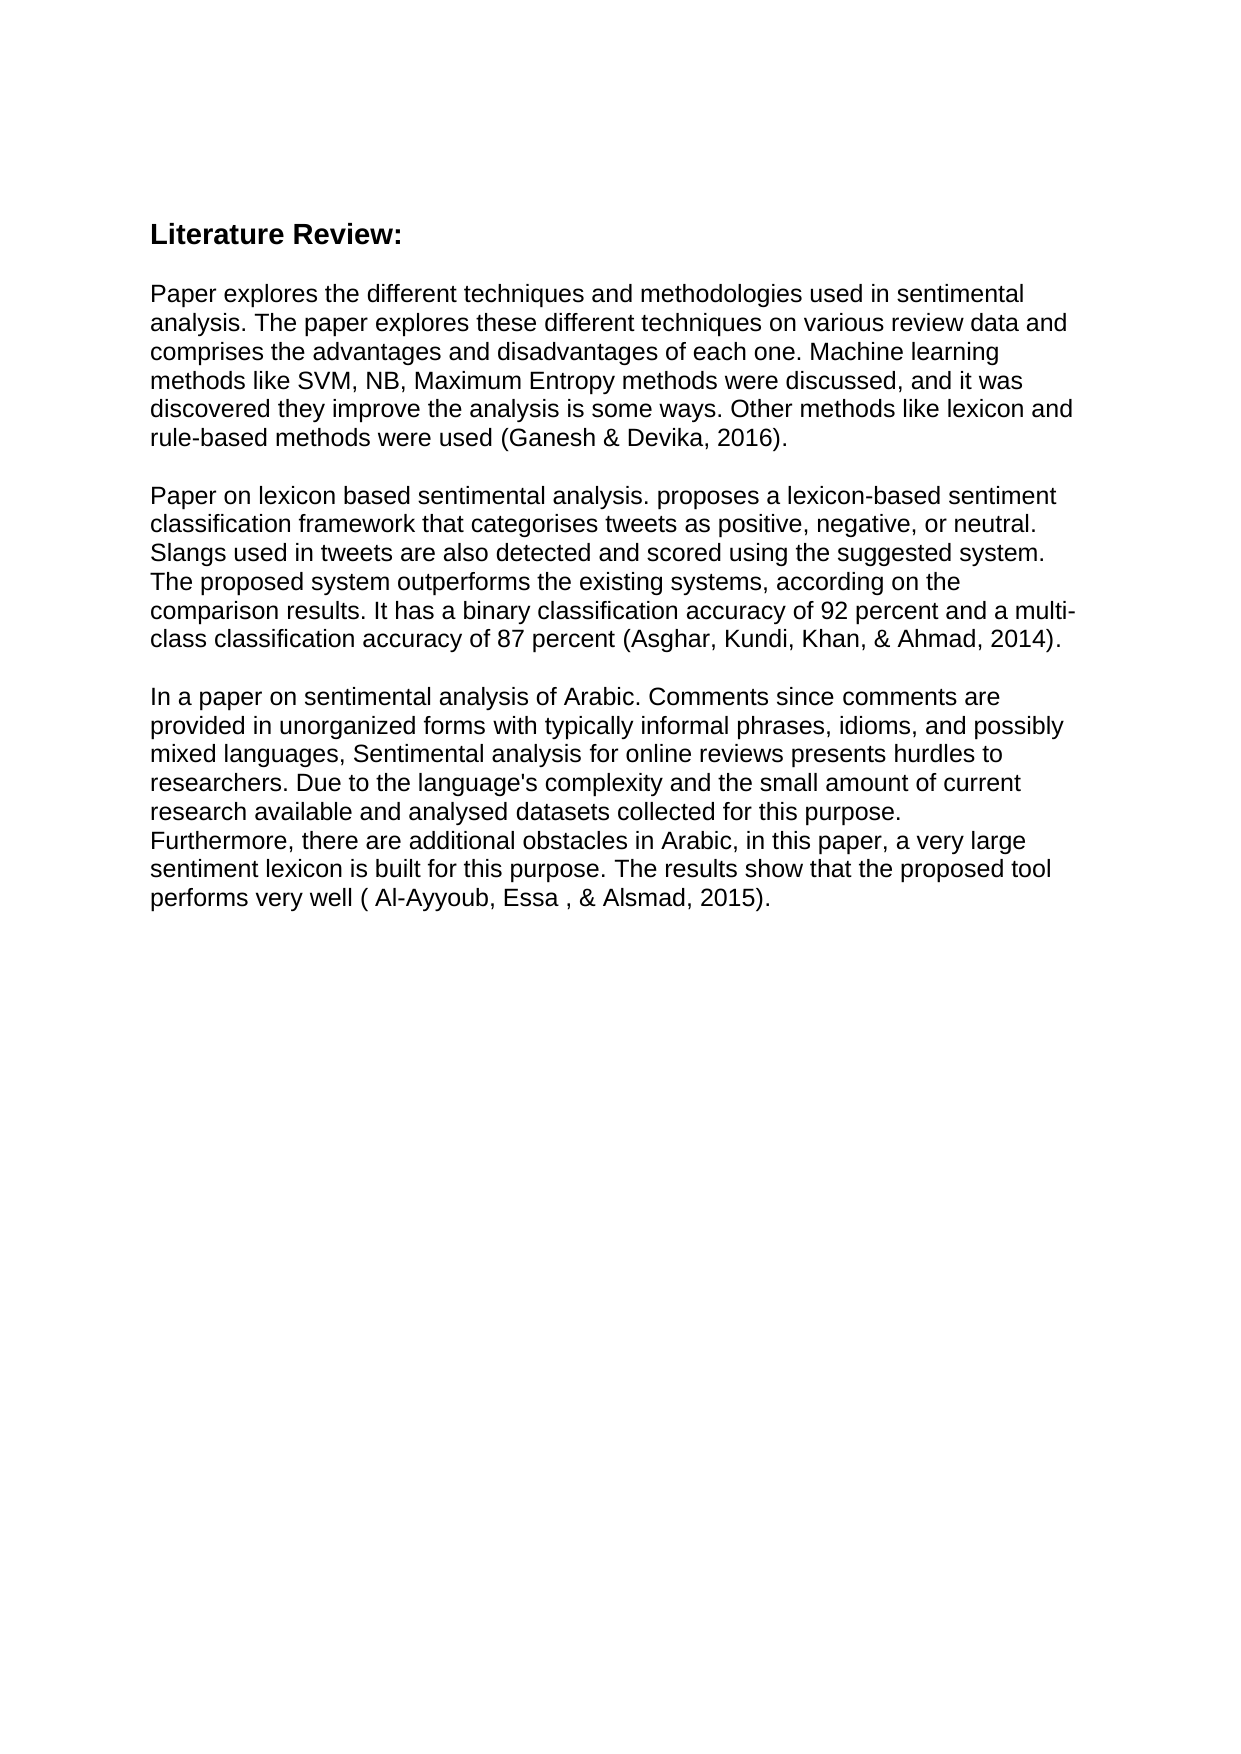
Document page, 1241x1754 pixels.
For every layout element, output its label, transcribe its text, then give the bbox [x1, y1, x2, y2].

text In a paper on sentimental analysis of Arabic. Comments since comments are provided in unorganized forms with typically informal phrases, idioms, and possibly mixed languages, Sentimental analysis for online reviews presents hurdles to researchers. Due to the language's complexity and the small amount of current research available and analysed datasets collected for this purpose. Furthermore, there are additional obstacles in Arabic, in this paper, a very large sentiment lexicon is built for this purpose. The results show that the proposed tool performs very well . [150, 682, 1090, 912]
text Paper explores the different techniques and methodologies used in sentimental analysis. The paper explores these different techniques on various review data and comprises the advantages and disadvantages of each one. Machine learning methods like SVM, NB, Maximum Entropy methods were discussed, and it was discovered they improve the analysis is some ways. Other methods like lexicon and rule-based methods were used . [150, 279, 1090, 452]
text Literature Review: [150, 217, 1090, 251]
text Paper on lexicon based sentimental analysis. proposes a lexicon-based sentiment classification framework that categorises tweets as positive, negative, or neutral. Slangs used in tweets are also detected and scored using the suggested system. The proposed system outperforms the existing systems, according on the comparison results. It has a binary classification accuracy of 92 percent and a multi-class classification accuracy of 87 percent . [150, 481, 1090, 653]
